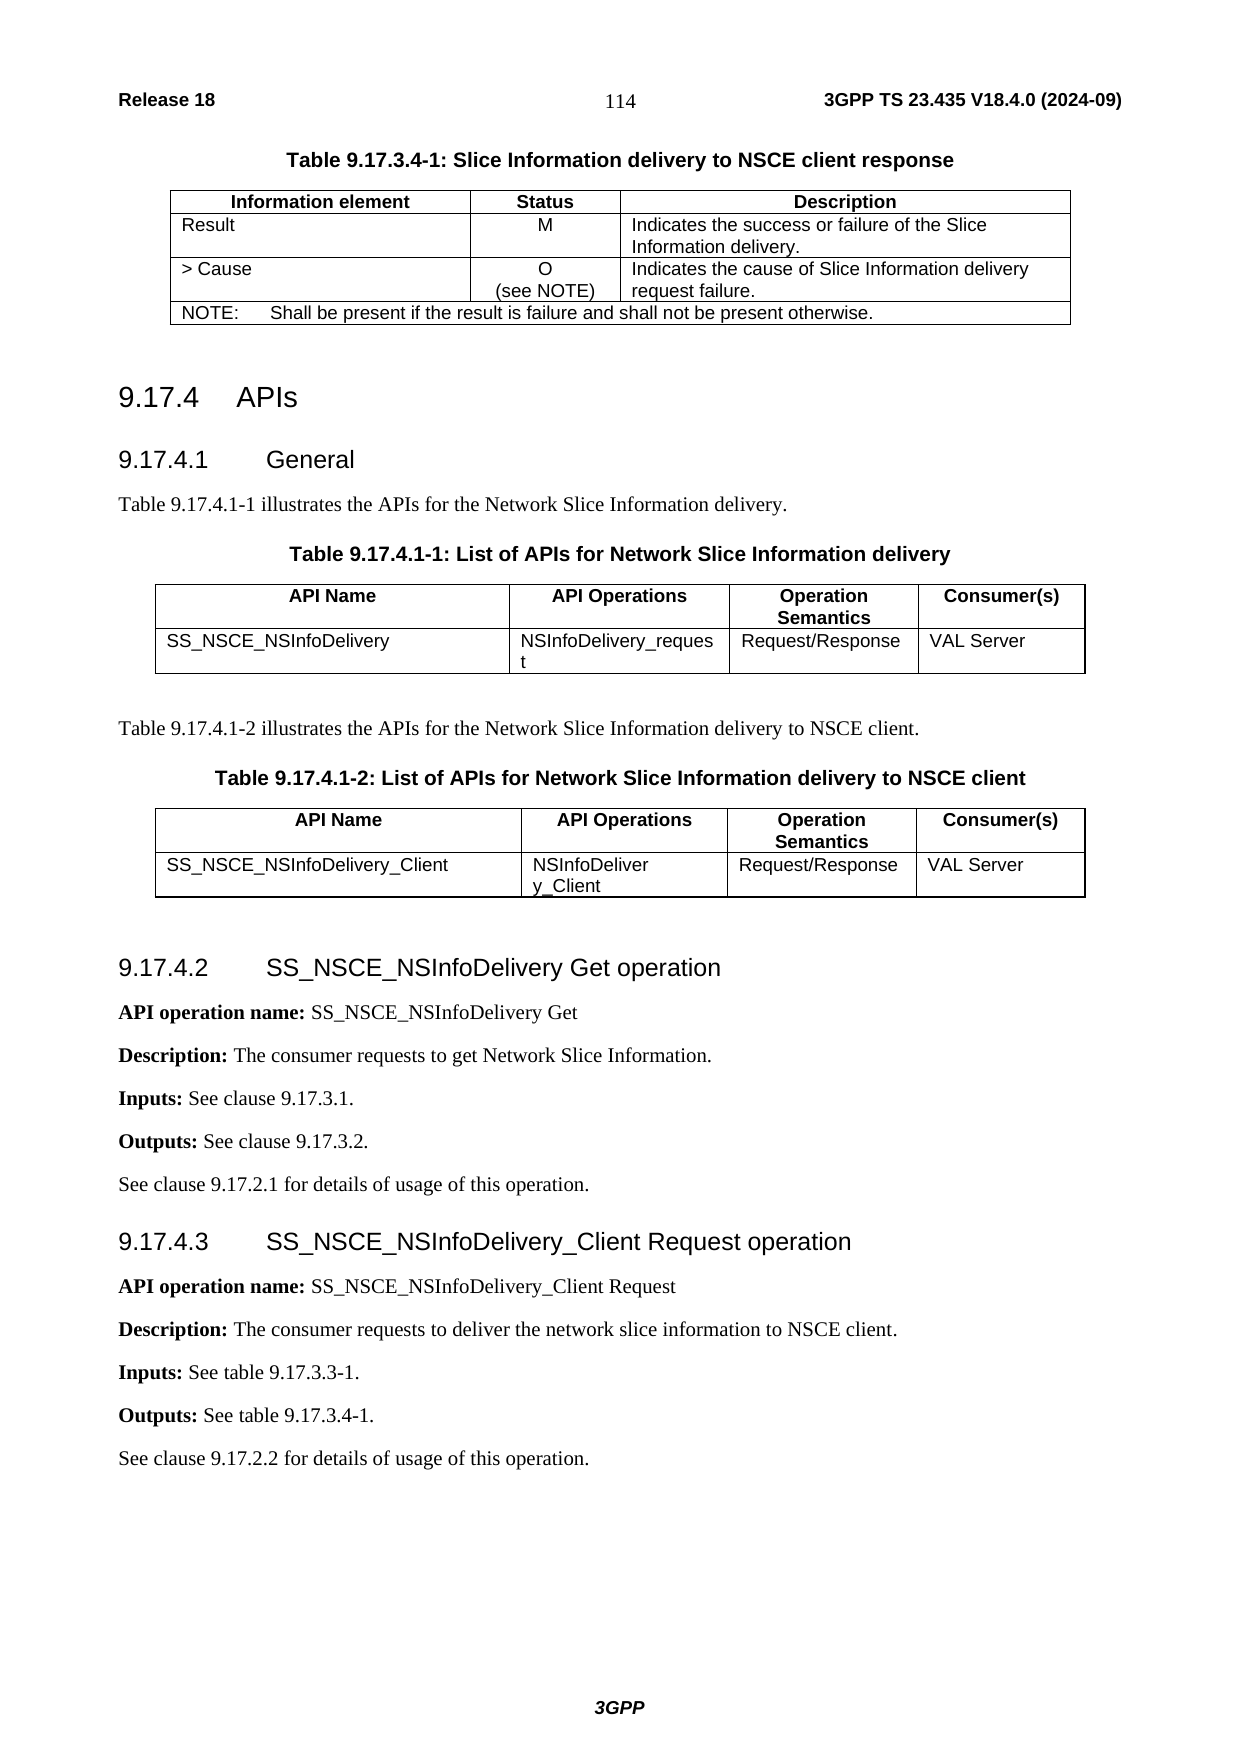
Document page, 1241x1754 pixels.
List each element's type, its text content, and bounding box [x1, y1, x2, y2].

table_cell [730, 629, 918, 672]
text See clause 9.17.2.2 for details of usage of this operation. [118, 1446, 1122, 1470]
text Outputs: See table 9.17.3.4-1. [118, 1403, 1122, 1427]
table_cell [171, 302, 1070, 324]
text Inputs: See table 9.17.3.3-1. [118, 1360, 1122, 1384]
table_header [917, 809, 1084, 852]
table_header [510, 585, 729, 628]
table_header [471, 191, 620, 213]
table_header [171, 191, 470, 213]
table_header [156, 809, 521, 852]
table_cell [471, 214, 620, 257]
text See clause 9.17.2.1 for details of usage of this operation. [118, 1172, 1122, 1196]
text API operation name: SS_NSCE_NSInfoDelivery Get [118, 1000, 1122, 1024]
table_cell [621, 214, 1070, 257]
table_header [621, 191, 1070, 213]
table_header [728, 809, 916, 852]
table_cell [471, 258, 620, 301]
subtitle 9.17.4 APIs [118, 380, 1122, 414]
subtitle 9.17.4.3 SS_NSCE_NSInfoDelivery_Client Request operation [118, 1227, 1122, 1256]
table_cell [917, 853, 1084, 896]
text API operation name: SS_NSCE_NSInfoDelivery_Client Request [118, 1274, 1122, 1298]
text Table 9.17.3.4-1: Slice Information delivery to NSCE client response [118, 147, 1122, 171]
text Description: The consumer requests to get Network Slice Information. [118, 1043, 1122, 1067]
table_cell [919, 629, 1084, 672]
text Table 9.17.4.1-2: List of APIs for Network Slice Information delivery to NSCE client [118, 765, 1122, 789]
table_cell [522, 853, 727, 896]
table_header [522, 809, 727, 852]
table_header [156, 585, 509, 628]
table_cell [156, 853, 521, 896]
text Description: The consumer requests to deliver the network slice information to NSCE client. [118, 1317, 1122, 1341]
text Table 9.17.4.1-2 illustrates the APIs for the Network Slice Information delivery to NSCE client. [118, 716, 1122, 740]
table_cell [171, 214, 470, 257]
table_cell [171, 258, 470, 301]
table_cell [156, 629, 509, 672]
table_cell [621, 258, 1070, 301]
text Table 9.17.4.1-1 illustrates the APIs for the Network Slice Information delivery. [118, 492, 1122, 516]
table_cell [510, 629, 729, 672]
subtitle 9.17.4.1 General [118, 445, 1122, 474]
text Outputs: See clause 9.17.3.2. [118, 1129, 1122, 1153]
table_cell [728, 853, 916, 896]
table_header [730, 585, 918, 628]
text Table 9.17.4.1-1: List of APIs for Network Slice Information delivery [118, 541, 1122, 565]
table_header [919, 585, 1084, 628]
subtitle 9.17.4.2 SS_NSCE_NSInfoDelivery Get operation [118, 953, 1122, 982]
text Inputs: See clause 9.17.3.1. [118, 1086, 1122, 1110]
